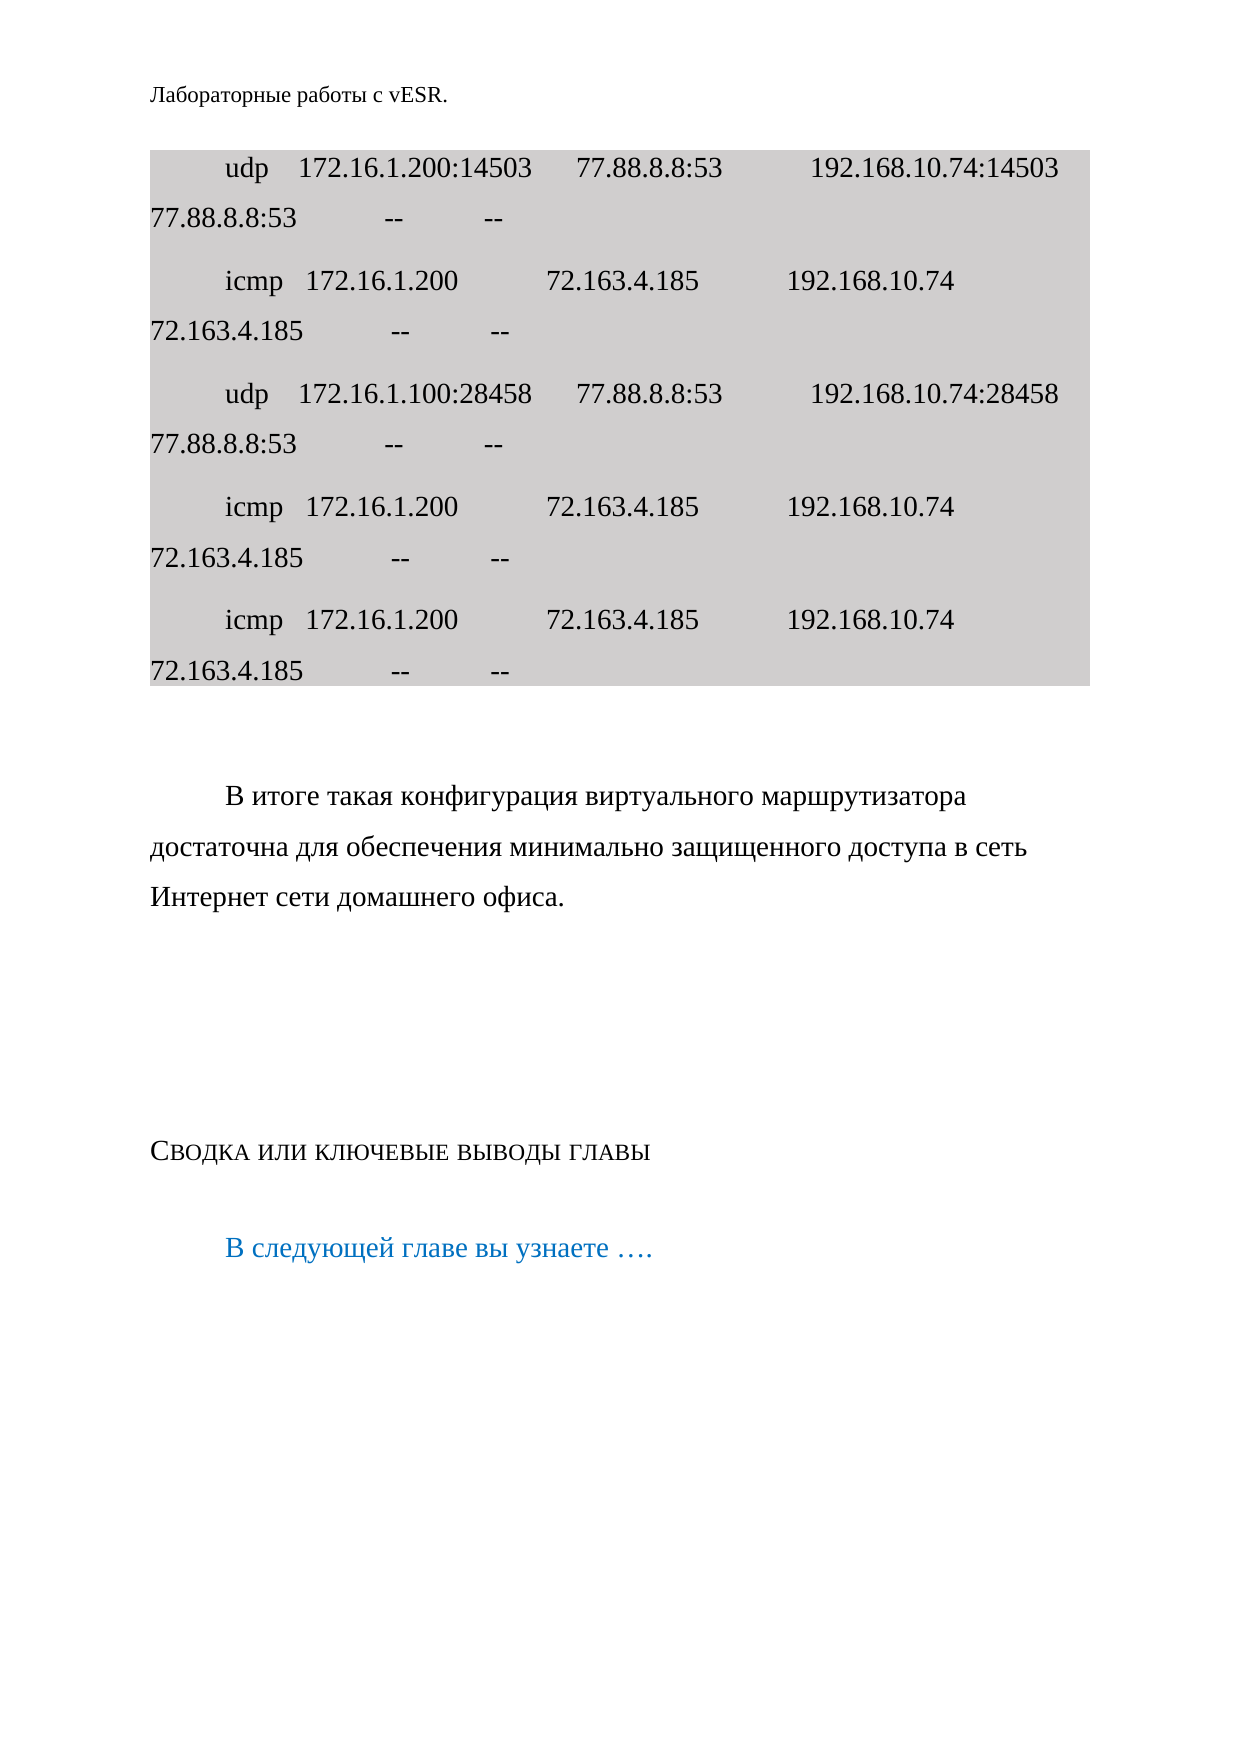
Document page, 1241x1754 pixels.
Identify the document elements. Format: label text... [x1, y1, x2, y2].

text udp 172.16.1.100:28458 77.88.8.8:53 192.168.10.74:28458 77.88.8.8:53 -- -- [150, 376, 1090, 460]
text В следующей главе вы узнаете …. [150, 1230, 1090, 1263]
text В итоге такая конфигурация виртуального маршрутизатора достаточна для обеспечения минимально защищенного доступа в сеть Интернет сети домашнего офиса. [150, 778, 1090, 913]
text icmp 172.16.1.200 72.163.4.185 192.168.10.74 72.163.4.185 -- -- [150, 602, 1090, 686]
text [150, 263, 1090, 347]
text udp 172.16.1.200:14503 77.88.8.8:53 192.168.10.74:14503 77.88.8.8:53 -- -- [150, 150, 1090, 234]
text icmp 172.16.1.200 72.163.4.185 192.168.10.74 72.163.4.185 -- -- [150, 489, 1090, 573]
